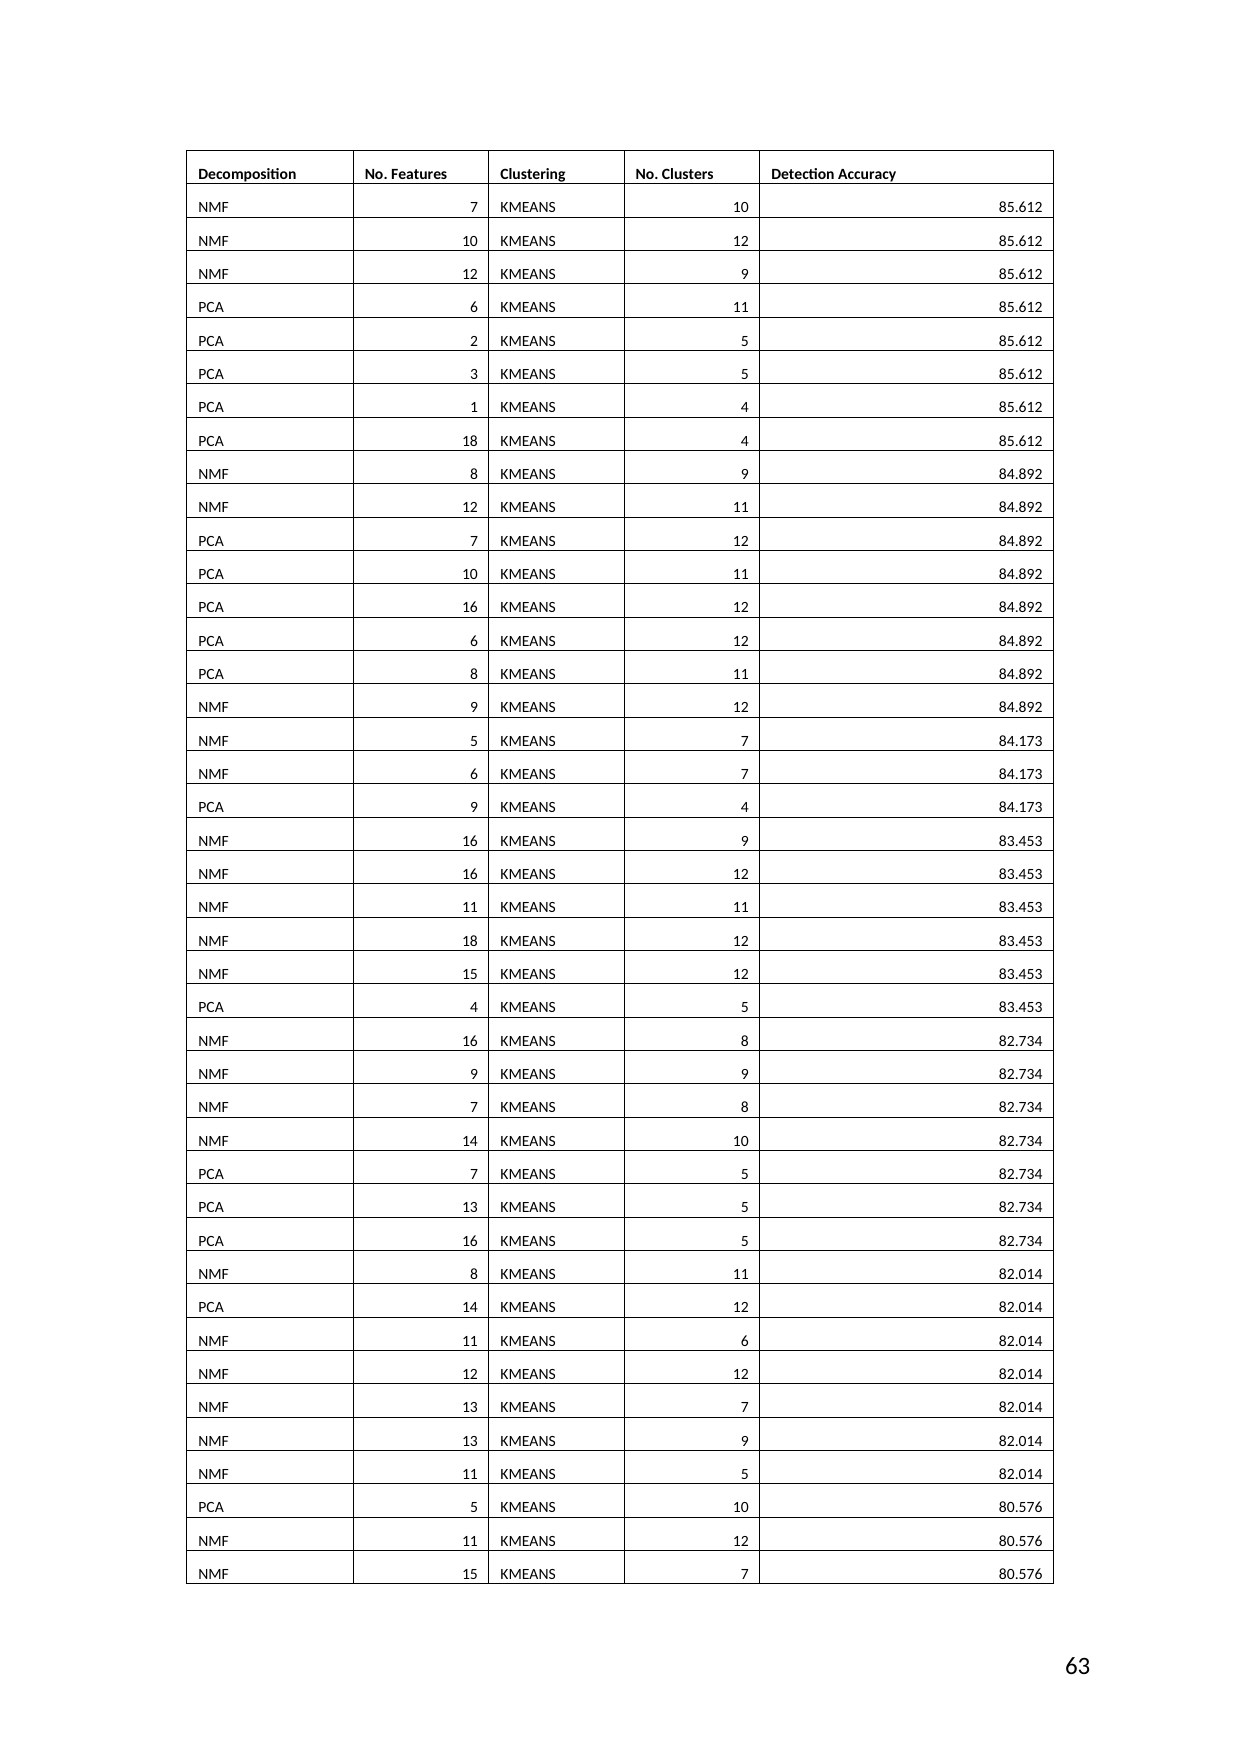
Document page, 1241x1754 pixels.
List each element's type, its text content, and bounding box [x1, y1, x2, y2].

table_cell 3 [354, 351, 488, 383]
table_cell NMF [187, 1551, 353, 1583]
table_cell 11 [625, 551, 759, 583]
table_cell PCA [187, 1284, 353, 1317]
table_cell 82.734 [760, 1151, 1053, 1183]
table_cell 6 [354, 751, 488, 783]
table_cell 7 [625, 1551, 759, 1583]
table_cell 5 [625, 1218, 759, 1250]
table_cell 13 [354, 1418, 488, 1450]
table_cell KMEANS [489, 684, 624, 717]
table_cell 7 [625, 751, 759, 783]
table_cell 15 [354, 1551, 488, 1583]
table_cell 8 [354, 651, 488, 683]
table_cell 14 [354, 1284, 488, 1317]
table_cell 82.014 [760, 1251, 1053, 1283]
table_cell PCA [187, 518, 353, 550]
table_cell 11 [354, 884, 488, 917]
table_cell 7 [354, 518, 488, 550]
table_cell 7 [354, 184, 488, 217]
table_cell 5 [625, 1151, 759, 1183]
table_cell 85.612 [760, 418, 1053, 450]
table_cell 9 [354, 684, 488, 717]
table_cell NMF [187, 1118, 353, 1150]
table_cell 10 [625, 1484, 759, 1517]
table_cell 7 [354, 1084, 488, 1117]
table_cell 5 [625, 984, 759, 1017]
table_cell 4 [625, 784, 759, 817]
table_cell 83.453 [760, 818, 1053, 850]
table_cell KMEANS [489, 284, 624, 317]
table_cell 9 [625, 251, 759, 283]
table_cell 85.612 [760, 218, 1053, 250]
table_cell 82.014 [760, 1451, 1053, 1483]
table_cell 2 [354, 318, 488, 350]
table_header No. Features [354, 151, 488, 183]
table_cell 12 [625, 684, 759, 717]
table_cell 83.453 [760, 918, 1053, 950]
table_cell 9 [625, 451, 759, 483]
table_cell PCA [187, 284, 353, 317]
table_cell KMEANS [489, 784, 624, 817]
table_cell 85.612 [760, 351, 1053, 383]
table_cell 9 [625, 1418, 759, 1450]
table_cell 12 [625, 1351, 759, 1383]
table_cell KMEANS [489, 418, 624, 450]
table_cell KMEANS [489, 651, 624, 683]
table_cell 12 [354, 484, 488, 517]
table_cell 16 [354, 1218, 488, 1250]
table_cell 11 [354, 1518, 488, 1550]
table_cell PCA [187, 618, 353, 650]
table_cell 5 [354, 718, 488, 750]
table_cell 12 [625, 518, 759, 550]
table_cell PCA [187, 551, 353, 583]
table_cell NMF [187, 1318, 353, 1350]
table_cell NMF [187, 1051, 353, 1083]
table_cell KMEANS [489, 618, 624, 650]
table_cell 13 [354, 1384, 488, 1417]
table_cell 7 [625, 1384, 759, 1417]
table_cell 5 [625, 1451, 759, 1483]
table_cell NMF [187, 684, 353, 717]
table_cell PCA [187, 384, 353, 417]
table_cell KMEANS [489, 1551, 624, 1583]
table_cell 11 [354, 1451, 488, 1483]
table_cell PCA [187, 1218, 353, 1250]
table_cell 83.453 [760, 884, 1053, 917]
table_cell PCA [187, 784, 353, 817]
table_cell PCA [187, 1484, 353, 1517]
table_cell NMF [187, 918, 353, 950]
table_cell 6 [354, 284, 488, 317]
table_cell 82.734 [760, 1184, 1053, 1217]
table_cell 7 [625, 718, 759, 750]
table_cell PCA [187, 1184, 353, 1217]
table_cell 82.014 [760, 1384, 1053, 1417]
table_cell 8 [354, 451, 488, 483]
table_cell KMEANS [489, 851, 624, 883]
table_cell KMEANS [489, 1518, 624, 1550]
table_cell 11 [625, 1251, 759, 1283]
table_cell 1 [354, 384, 488, 417]
table_cell 10 [354, 218, 488, 250]
table_cell KMEANS [489, 884, 624, 917]
table_cell NMF [187, 718, 353, 750]
table_cell 84.892 [760, 518, 1053, 550]
table_cell 16 [354, 818, 488, 850]
table_cell 14 [354, 1118, 488, 1150]
table_cell 83.453 [760, 984, 1053, 1017]
table_header Clustering [489, 151, 624, 183]
table_cell NMF [187, 1084, 353, 1117]
table_cell KMEANS [489, 584, 624, 617]
table_cell KMEANS [489, 1451, 624, 1483]
table_cell 12 [625, 584, 759, 617]
table_cell KMEANS [489, 1284, 624, 1317]
table_header Detection Accuracy [760, 151, 1053, 183]
table_cell NMF [187, 1018, 353, 1050]
table_cell 82.014 [760, 1318, 1053, 1350]
table_cell 80.576 [760, 1484, 1053, 1517]
table_cell KMEANS [489, 1418, 624, 1450]
table_cell PCA [187, 584, 353, 617]
table_cell 8 [354, 1251, 488, 1283]
table_header No. Clusters [625, 151, 759, 183]
table_cell 16 [354, 851, 488, 883]
table_cell PCA [187, 984, 353, 1017]
table_cell NMF [187, 1418, 353, 1450]
table_cell 11 [625, 651, 759, 683]
table_cell NMF [187, 184, 353, 217]
table_cell KMEANS [489, 451, 624, 483]
table_cell NMF [187, 1518, 353, 1550]
table_cell NMF [187, 1384, 353, 1417]
table_cell KMEANS [489, 818, 624, 850]
table_cell 10 [354, 551, 488, 583]
table_cell 82.734 [760, 1051, 1053, 1083]
table_cell 84.892 [760, 451, 1053, 483]
table_cell 85.612 [760, 184, 1053, 217]
table_cell KMEANS [489, 251, 624, 283]
table_cell KMEANS [489, 218, 624, 250]
table_cell 84.173 [760, 718, 1053, 750]
table_cell KMEANS [489, 1118, 624, 1150]
table_cell 12 [625, 951, 759, 983]
table_cell 11 [625, 484, 759, 517]
table_cell KMEANS [489, 1018, 624, 1050]
table_cell KMEANS [489, 1351, 624, 1383]
table_cell 82.734 [760, 1084, 1053, 1117]
table_cell NMF [187, 1251, 353, 1283]
table_cell 12 [625, 918, 759, 950]
table_cell KMEANS [489, 1051, 624, 1083]
table_cell 84.892 [760, 651, 1053, 683]
table_cell 12 [625, 218, 759, 250]
table_cell KMEANS [489, 1384, 624, 1417]
table_cell 85.612 [760, 384, 1053, 417]
table_cell 9 [625, 1051, 759, 1083]
table_cell 12 [625, 1518, 759, 1550]
table_cell 83.453 [760, 851, 1053, 883]
table_cell NMF [187, 218, 353, 250]
table_cell 10 [625, 184, 759, 217]
table_cell KMEANS [489, 351, 624, 383]
table_cell PCA [187, 318, 353, 350]
table_cell 80.576 [760, 1551, 1053, 1583]
table_cell KMEANS [489, 484, 624, 517]
table_cell 4 [625, 384, 759, 417]
table_cell 4 [625, 418, 759, 450]
table_cell 5 [625, 351, 759, 383]
table_cell KMEANS [489, 918, 624, 950]
table_cell 5 [625, 1184, 759, 1217]
table_cell KMEANS [489, 951, 624, 983]
table_cell KMEANS [489, 1218, 624, 1250]
table_cell 85.612 [760, 251, 1053, 283]
table_cell NMF [187, 484, 353, 517]
table_cell NMF [187, 851, 353, 883]
table_cell 8 [625, 1084, 759, 1117]
table_cell 82.014 [760, 1284, 1053, 1317]
table_cell 18 [354, 918, 488, 950]
table_cell KMEANS [489, 551, 624, 583]
table_cell NMF [187, 884, 353, 917]
table_cell 9 [354, 1051, 488, 1083]
table_cell 84.892 [760, 484, 1053, 517]
table_cell NMF [187, 1451, 353, 1483]
table_cell 82.014 [760, 1418, 1053, 1450]
table_cell 4 [354, 984, 488, 1017]
table_cell 9 [354, 784, 488, 817]
table_cell 12 [354, 1351, 488, 1383]
table_cell 12 [625, 1284, 759, 1317]
table_cell NMF [187, 818, 353, 850]
table_cell KMEANS [489, 184, 624, 217]
table_cell 84.892 [760, 684, 1053, 717]
table_header Decomposition [187, 151, 353, 183]
table_cell KMEANS [489, 518, 624, 550]
table_cell KMEANS [489, 1484, 624, 1517]
table_cell 16 [354, 1018, 488, 1050]
table_cell KMEANS [489, 751, 624, 783]
table_cell 82.734 [760, 1018, 1053, 1050]
table_cell 12 [354, 251, 488, 283]
table_cell 5 [354, 1484, 488, 1517]
table_cell 85.612 [760, 318, 1053, 350]
table_cell 5 [625, 318, 759, 350]
table_cell PCA [187, 351, 353, 383]
table_cell 82.734 [760, 1218, 1053, 1250]
table_cell 13 [354, 1184, 488, 1217]
table_cell 11 [625, 884, 759, 917]
table_cell 84.173 [760, 784, 1053, 817]
table_cell 84.892 [760, 618, 1053, 650]
table_cell PCA [187, 418, 353, 450]
table_cell 84.173 [760, 751, 1053, 783]
table_cell 84.892 [760, 584, 1053, 617]
table_cell NMF [187, 251, 353, 283]
table_cell 6 [625, 1318, 759, 1350]
table_cell 18 [354, 418, 488, 450]
table_cell 15 [354, 951, 488, 983]
table_cell 6 [354, 618, 488, 650]
table_cell KMEANS [489, 718, 624, 750]
table_cell 12 [625, 851, 759, 883]
table_cell 84.892 [760, 551, 1053, 583]
table_cell 80.576 [760, 1518, 1053, 1550]
table_cell 12 [625, 618, 759, 650]
table_cell 9 [625, 818, 759, 850]
table_cell 7 [354, 1151, 488, 1183]
table_cell KMEANS [489, 1318, 624, 1350]
table_cell KMEANS [489, 1084, 624, 1117]
table_cell KMEANS [489, 984, 624, 1017]
table_cell KMEANS [489, 384, 624, 417]
table_cell 10 [625, 1118, 759, 1150]
table_cell NMF [187, 1351, 353, 1383]
table_cell 82.014 [760, 1351, 1053, 1383]
table_cell NMF [187, 451, 353, 483]
table_cell 16 [354, 584, 488, 617]
table_cell 82.734 [760, 1118, 1053, 1150]
table_cell PCA [187, 1151, 353, 1183]
table_cell 85.612 [760, 284, 1053, 317]
table_cell KMEANS [489, 1184, 624, 1217]
table_cell KMEANS [489, 318, 624, 350]
table_cell NMF [187, 951, 353, 983]
table_cell PCA [187, 651, 353, 683]
table_cell NMF [187, 751, 353, 783]
table_cell 83.453 [760, 951, 1053, 983]
table_cell KMEANS [489, 1251, 624, 1283]
table_cell KMEANS [489, 1151, 624, 1183]
table_cell 8 [625, 1018, 759, 1050]
table_cell 11 [625, 284, 759, 317]
table_cell 11 [354, 1318, 488, 1350]
